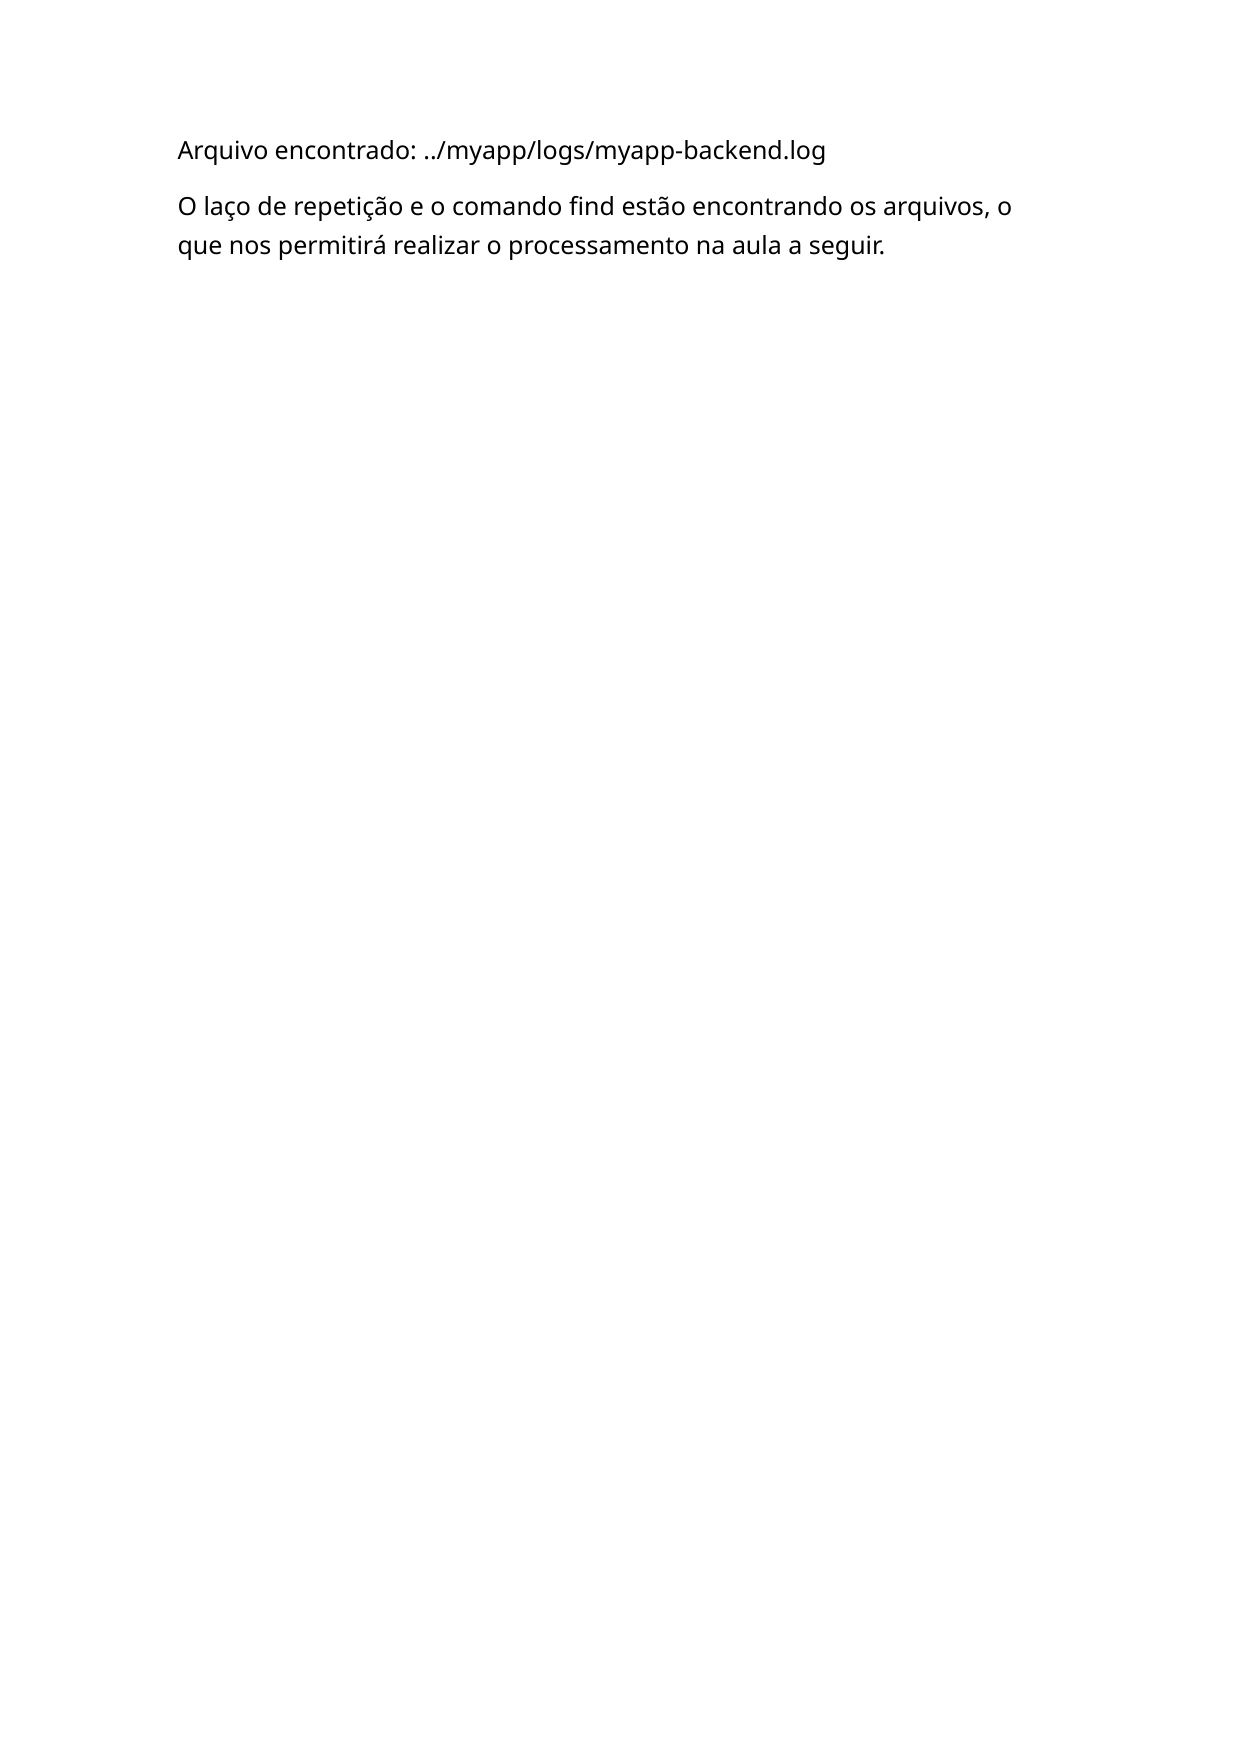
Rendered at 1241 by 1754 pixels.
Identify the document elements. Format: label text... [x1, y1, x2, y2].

text Arquivo encontrado: ../myapp/logs/myapp-backend.log [177, 133, 1063, 167]
text O laço de repetição e o comando find estão encontrando os arquivos, o que nos permitirá realizar o processamento na aula a seguir. [177, 189, 1063, 262]
